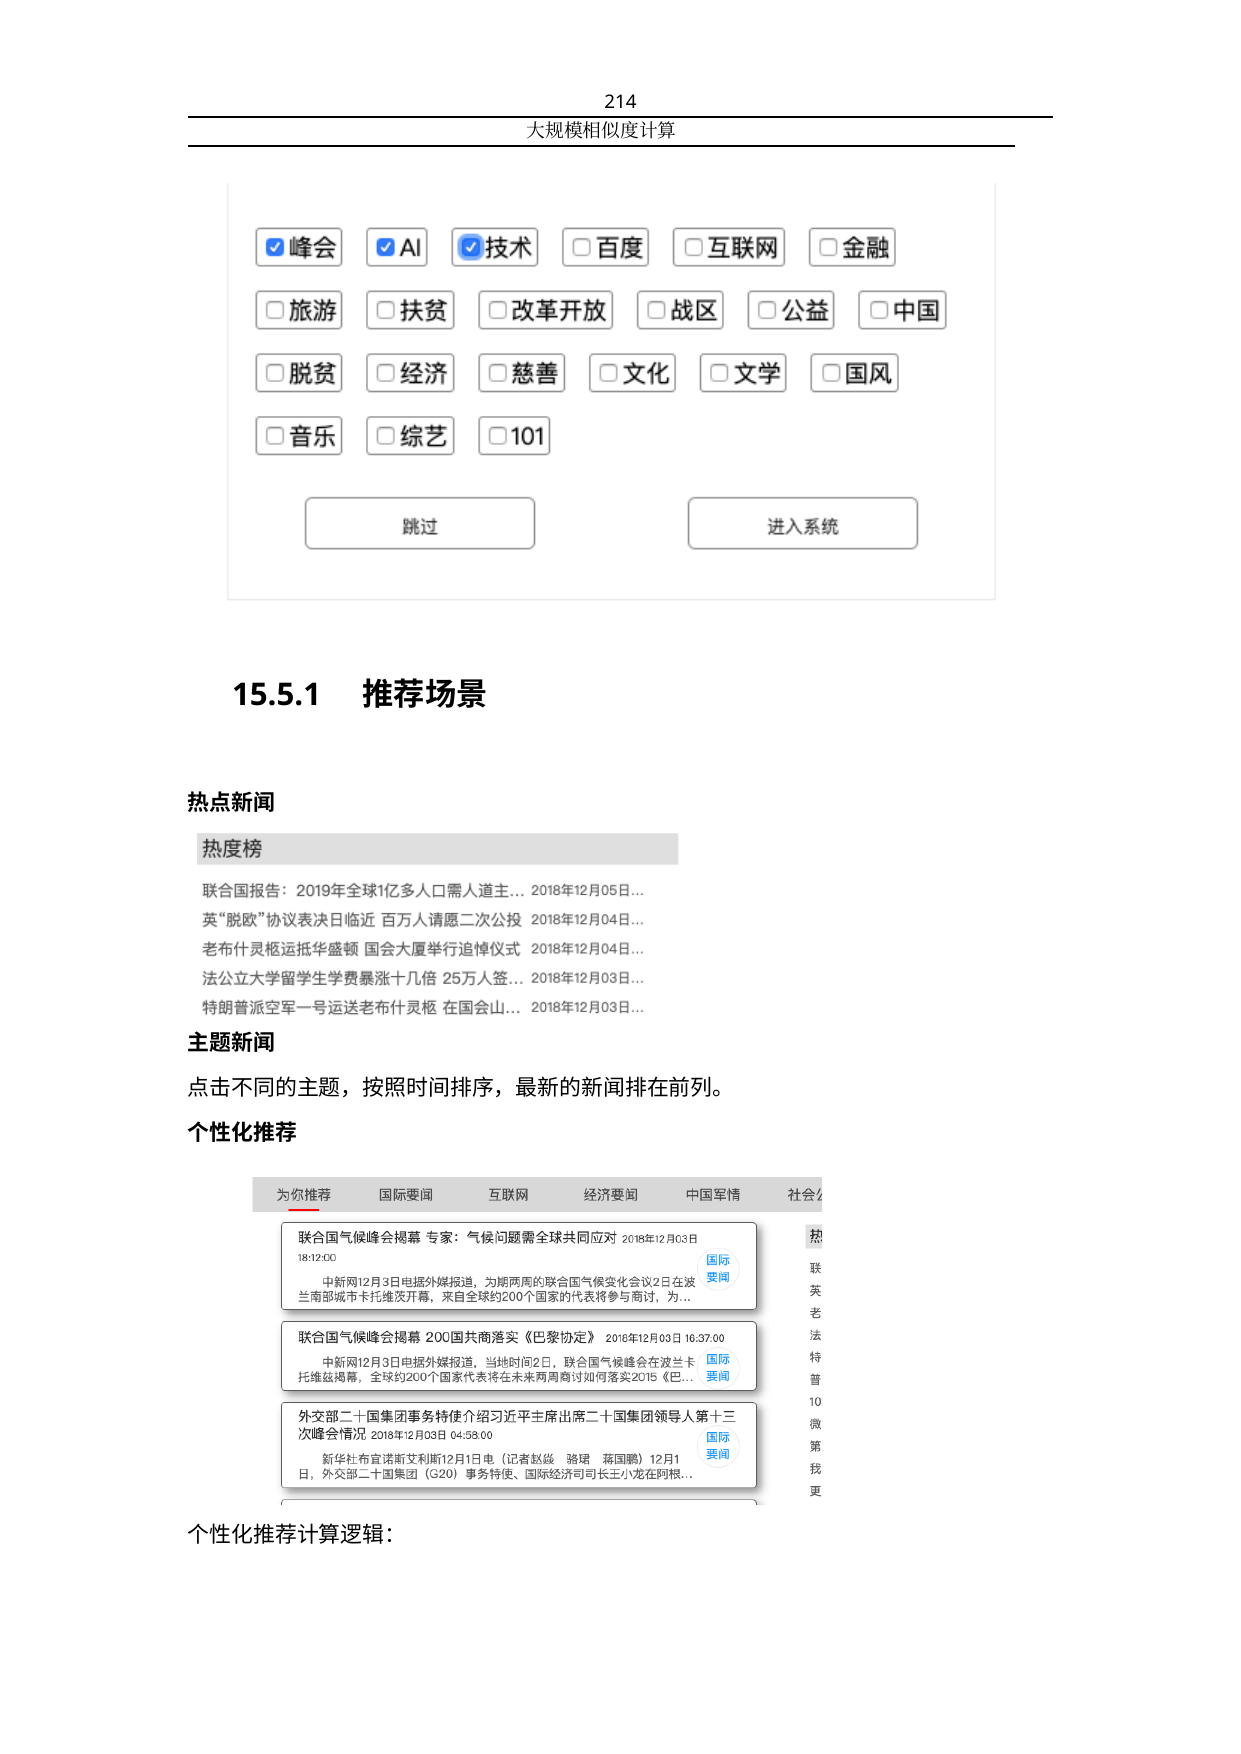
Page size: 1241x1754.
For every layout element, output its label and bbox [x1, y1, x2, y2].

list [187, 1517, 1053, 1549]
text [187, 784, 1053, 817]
picture [187, 832, 694, 1021]
picture [187, 183, 1053, 626]
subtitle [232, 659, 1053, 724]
picture [187, 1171, 823, 1505]
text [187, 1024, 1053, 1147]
